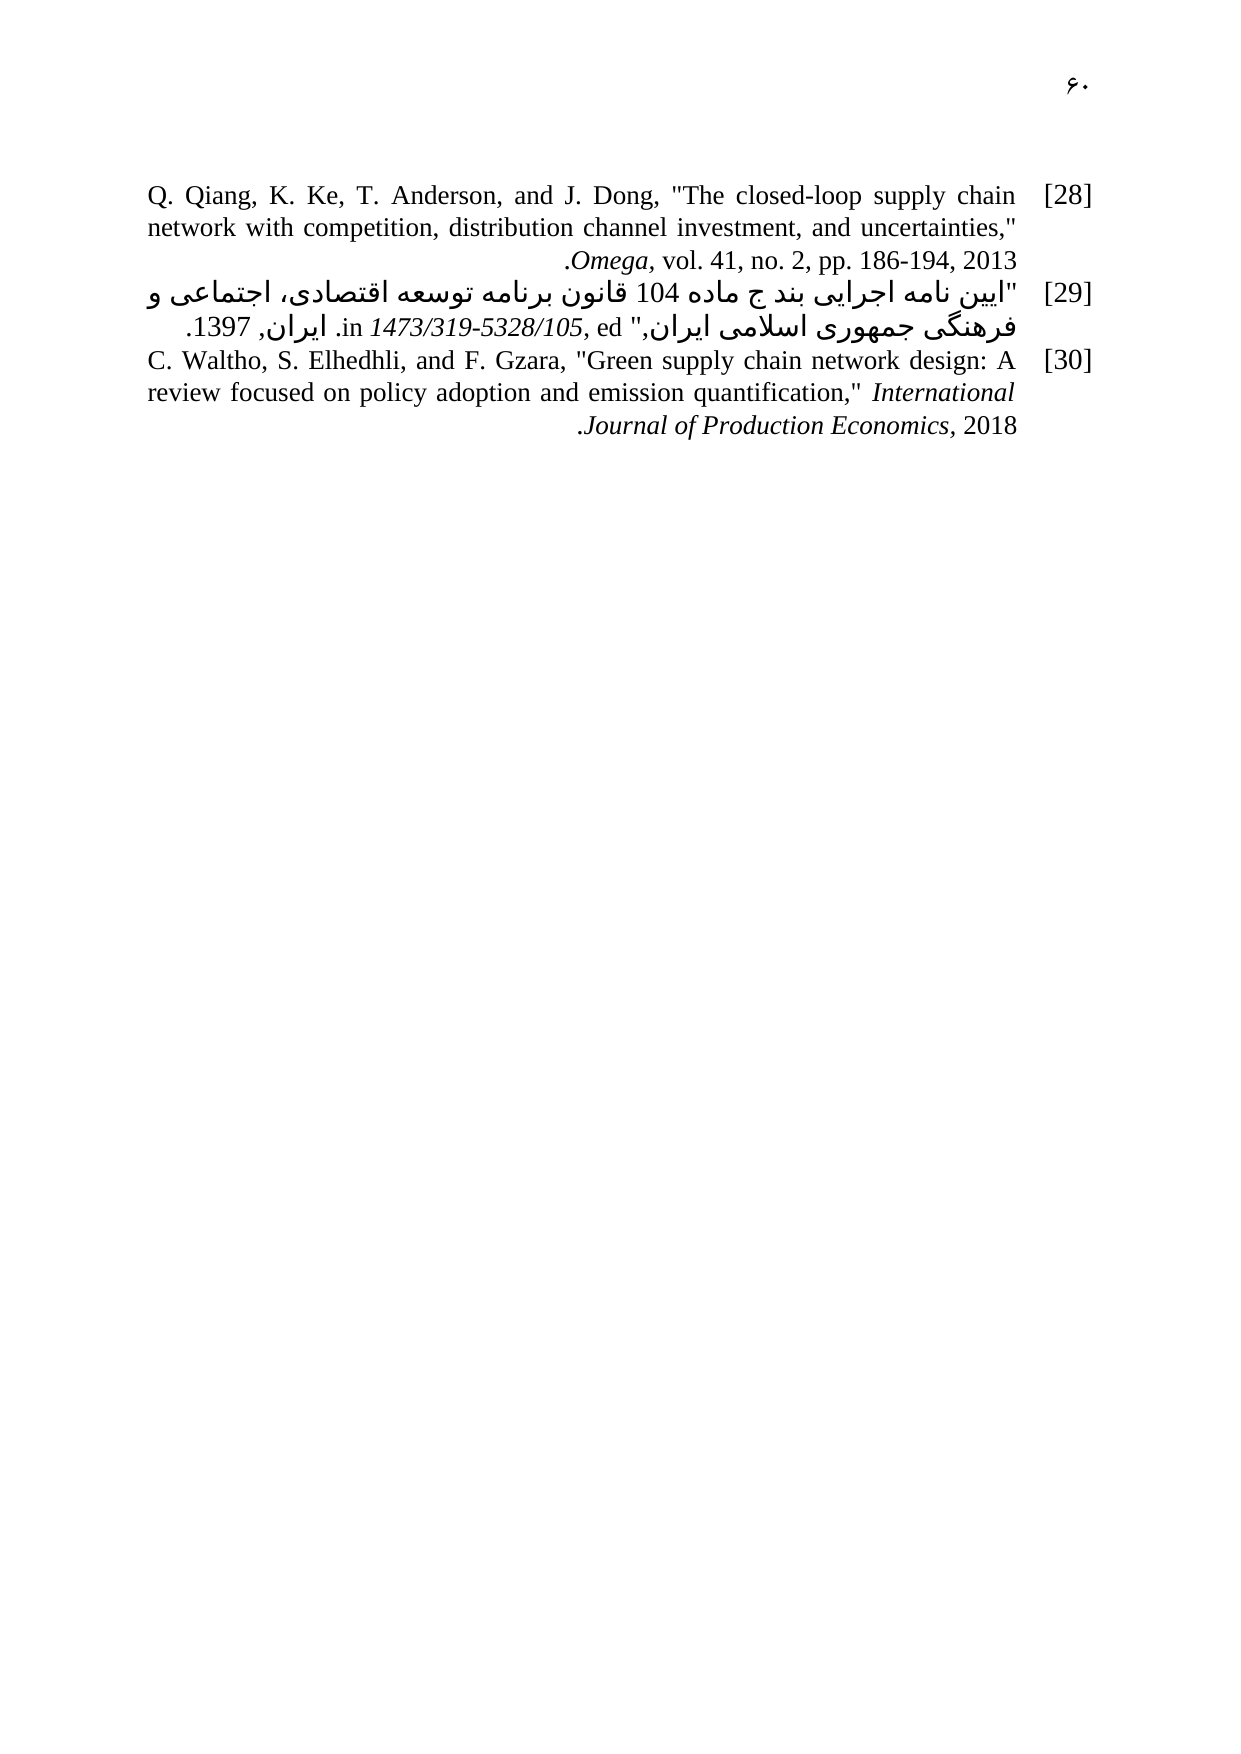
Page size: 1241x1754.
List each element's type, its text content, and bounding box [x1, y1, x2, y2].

text [28] Q. Qiang, K. Ke, T. Anderson, and J. Dong, "The closed-loop supply chain network with competition, distribution channel investment, and uncertainties," Omega, vol. 41, no. 2, pp. 186-194, 2013. [148, 177, 1092, 275]
text [30] C. Waltho, S. Elhedhli, and F. Gzara, "Green supply chain network design: A review focused on policy adoption and emission quantification," International Journal of Production Economics, 2018. [148, 342, 1092, 441]
text [29] "ایین نامه اجرایی بند ج ماده 104 قانون برنامه توسعه اقتصادی، اجتماعی و فرهنگی جمهوری اسلامی ایران," in 1473/319-5328/105, ed. ایران, 1397. [148, 275, 1092, 342]
